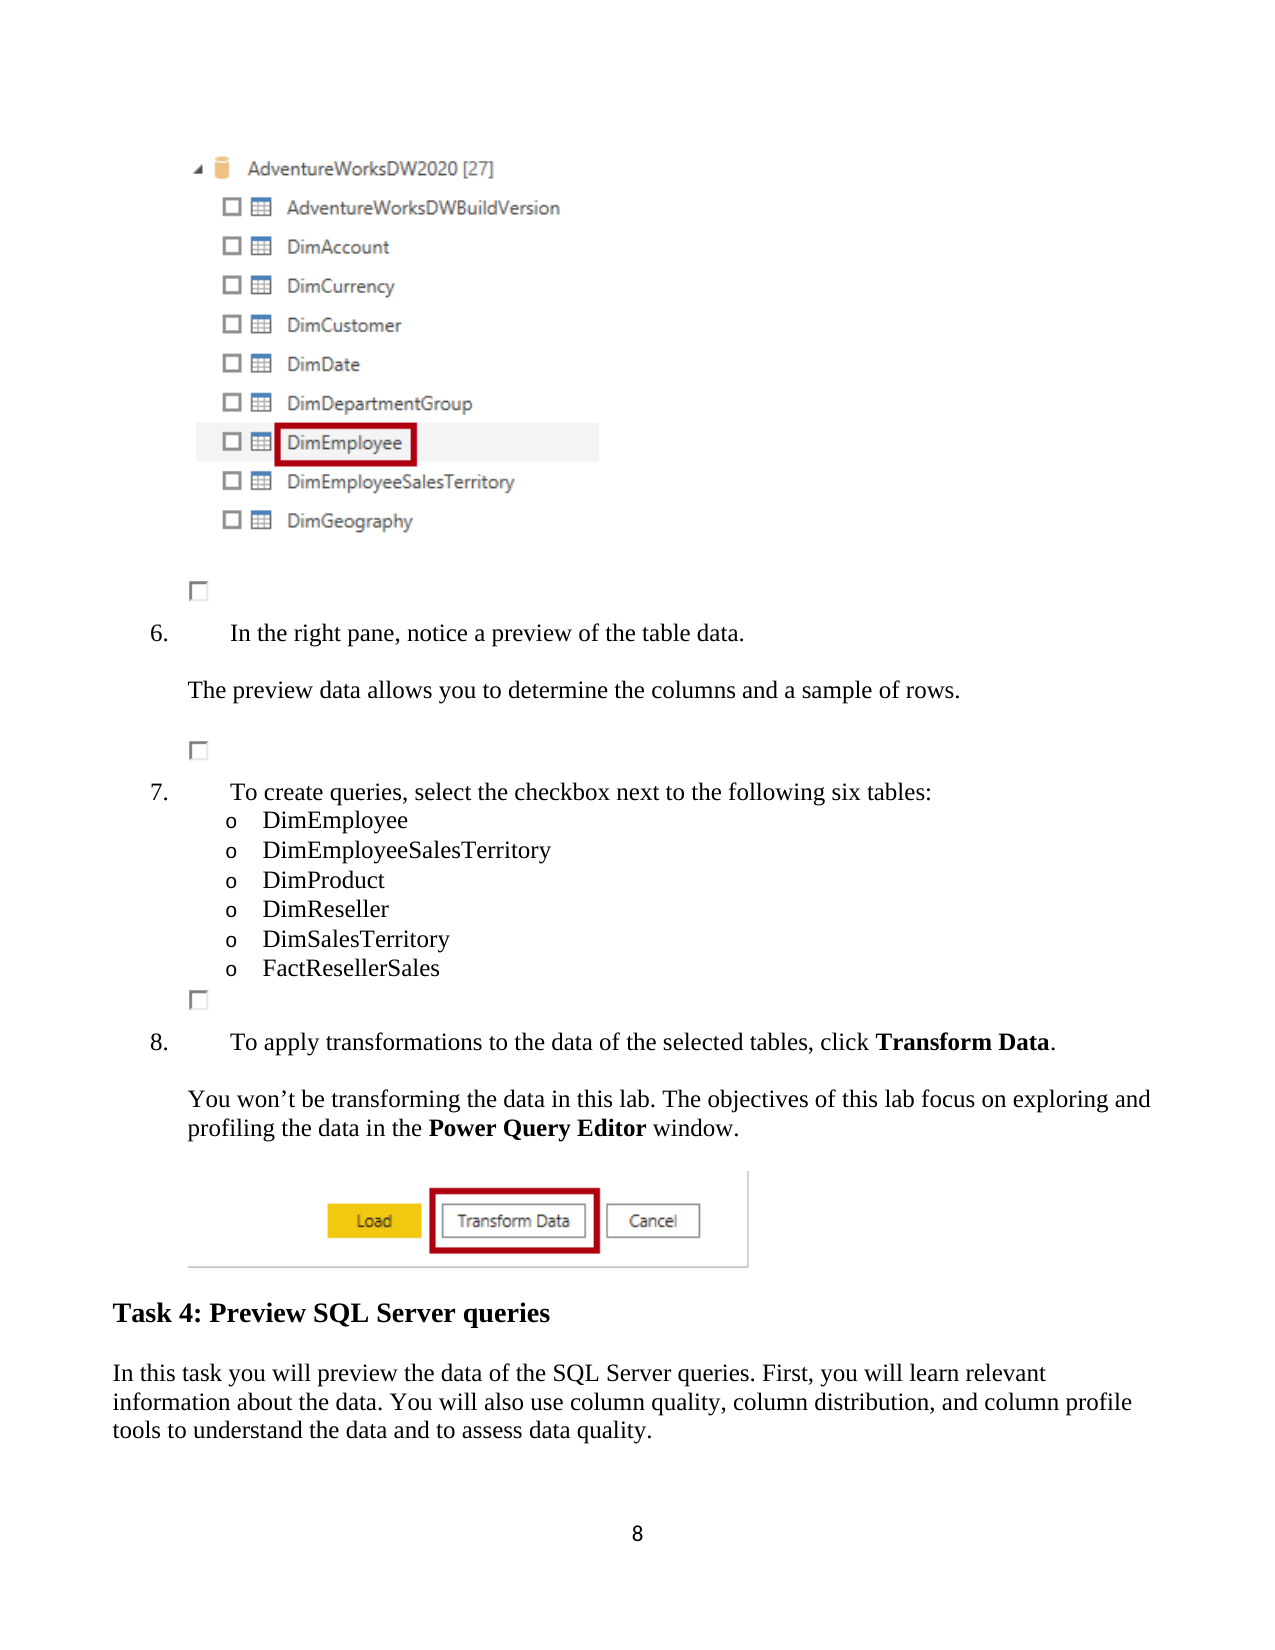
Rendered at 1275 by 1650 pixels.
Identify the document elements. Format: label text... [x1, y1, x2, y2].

list To create queries, select the checkbox next to the following six tables: [150, 733, 1162, 806]
list DimEmployeeSalesTerritory [225, 835, 1162, 865]
list FactResellerSales [225, 953, 1162, 983]
picture [187, 1171, 749, 1268]
list DimEmployee [225, 806, 1162, 835]
list DimSalesTerritory [225, 924, 1162, 953]
list DimProduct [225, 865, 1162, 894]
list In the right pane, notice a preview of the table data. [150, 574, 1162, 646]
list DimReseller [225, 894, 1162, 924]
text In this task you will preview the data of the SQL Server queries. First, you will learn relevant information about the data. You will also use column quality, column distribution, and column profile tools to understand the data and to assess data quality. [112, 1358, 1162, 1444]
text You won’t be transforming the data in this lab. The objectives of this lab focus on exploring and profiling the data in the Power Query Editor window. [187, 1084, 1162, 1142]
list To apply transformations to the data of the selected tables, click Transform Data. [150, 983, 1162, 1055]
picture [187, 150, 599, 545]
text Task 4: Preview SQL Server queries [112, 1297, 1162, 1329]
text The preview data allows you to determine the columns and a sample of rows. [187, 676, 1162, 704]
